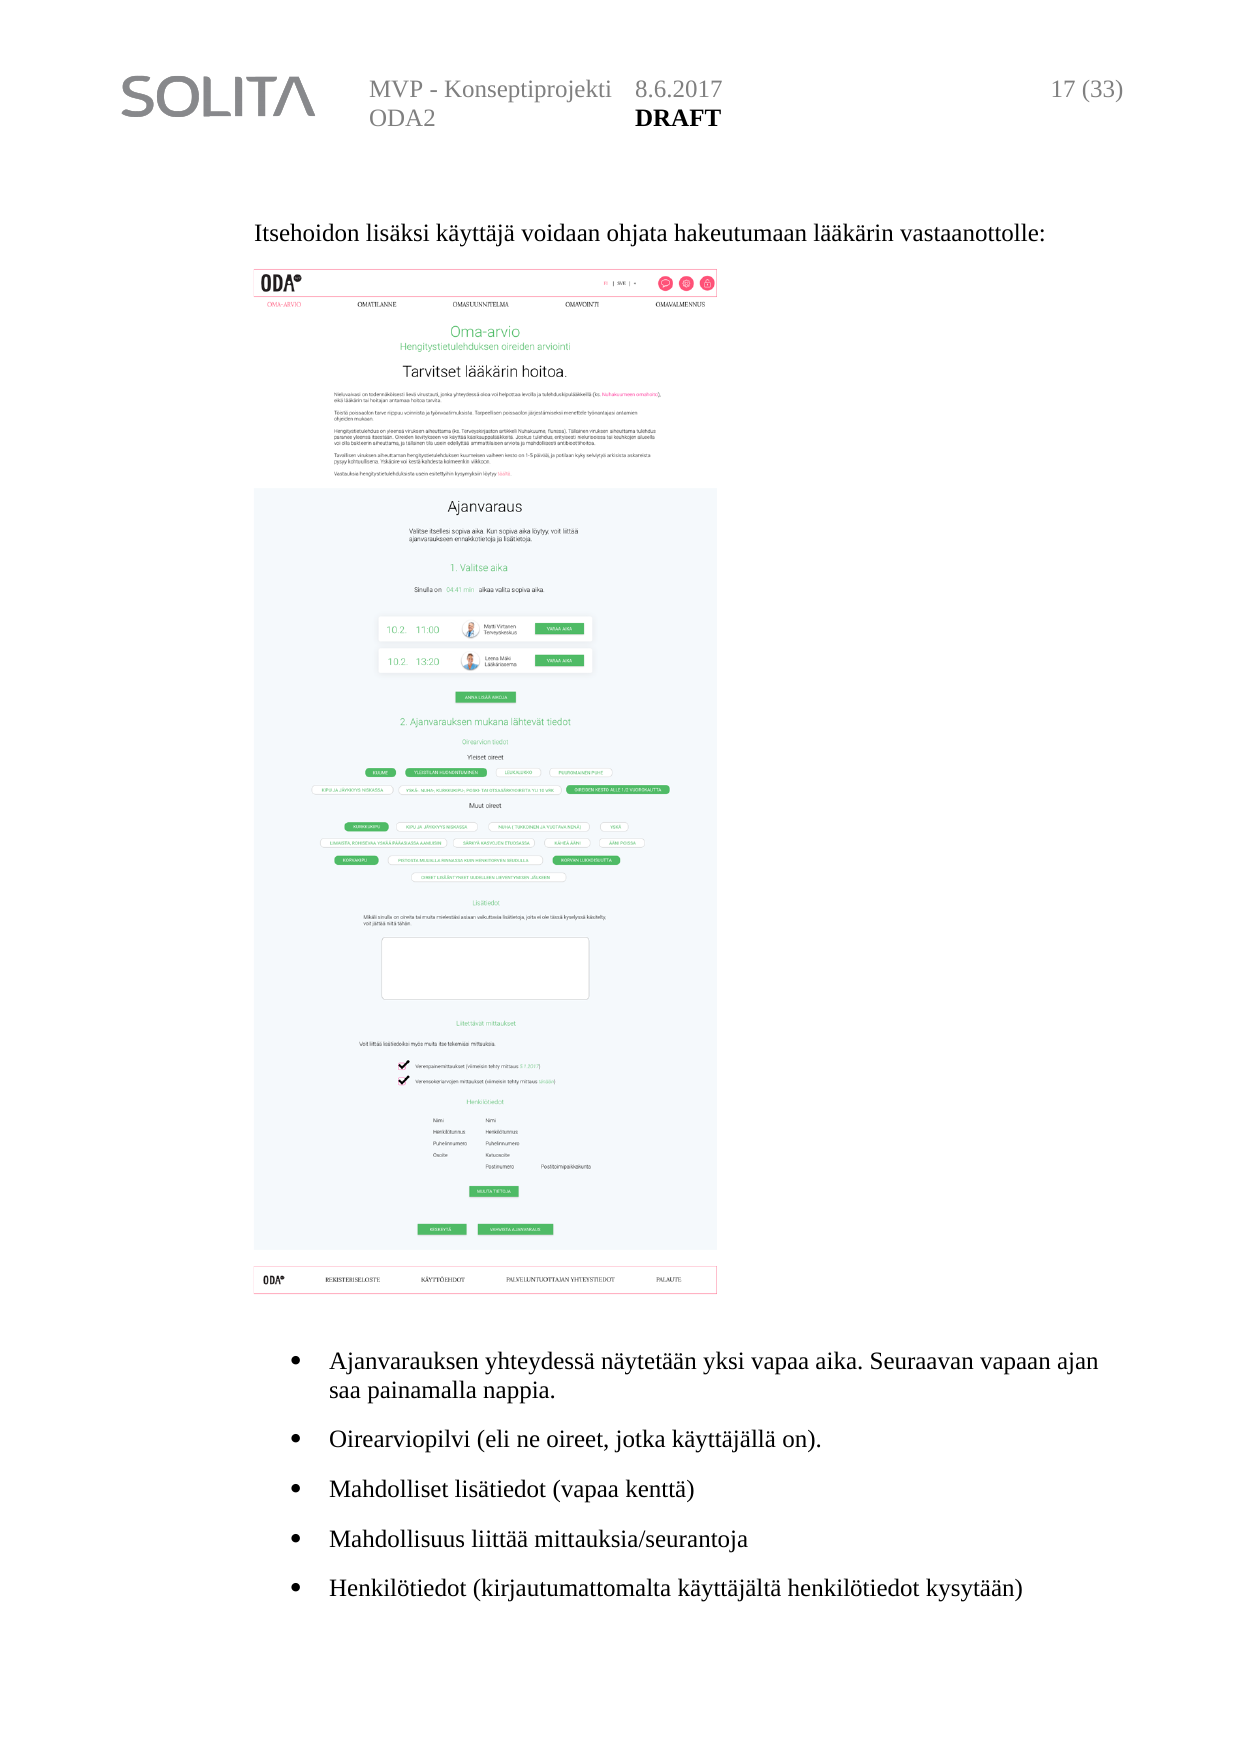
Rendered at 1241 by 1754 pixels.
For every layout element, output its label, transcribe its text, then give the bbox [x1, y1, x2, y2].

list Henkilötiedot (kirjautumattomalta käyttäjältä henkilötiedot kysytään) [291, 1573, 1122, 1602]
picture [253, 268, 717, 1326]
picture [118, 73, 320, 119]
text Itsehoidon lisäksi käyttäjä voidaan ohjata hakeutumaan lääkärin vastaanottolle: [254, 218, 1122, 247]
list Oirearviopilvi (eli ne oireet, jotka käyttäjällä on). [291, 1424, 1122, 1453]
list Mahdolliset lisätiedot (vapaa kenttä) [291, 1474, 1122, 1503]
list Mahdollisuus liittää mittauksia/seurantoja [291, 1524, 1122, 1552]
list Ajanvarauksen yhteydessä näytetään yksi vapaa aika. Seuraavan vapaan ajan saa painamalla nappia. [291, 1346, 1122, 1404]
